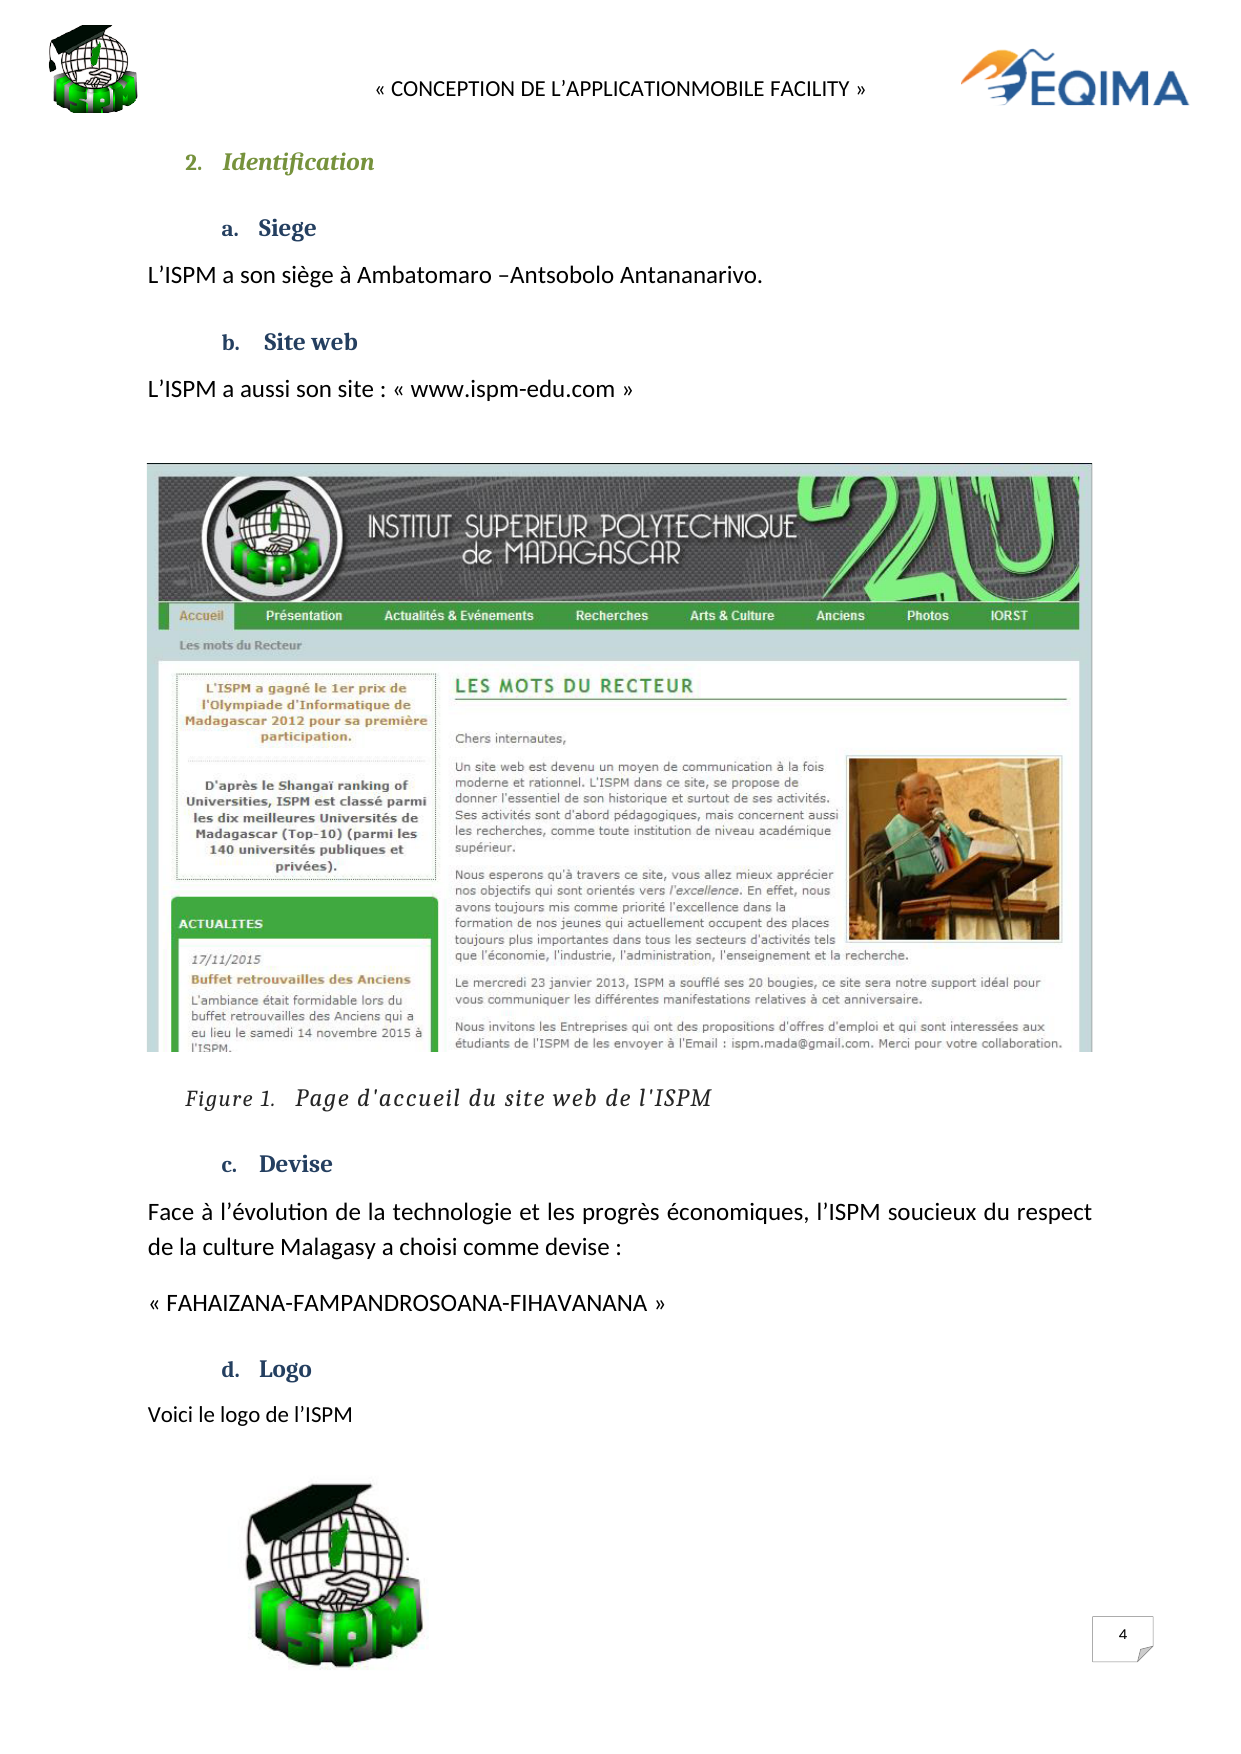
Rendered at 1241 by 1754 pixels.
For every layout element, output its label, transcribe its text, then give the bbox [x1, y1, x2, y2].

text Voici le logo de l’ISPM [148, 1401, 1093, 1428]
text Face à l’évolution de la technologie et les progrès économiques, l’ISPM soucieux du respect de la culture Malagasy a choisi comme devise : [148, 1196, 1093, 1261]
subtitle Page d'accueil du site web de l'ISPM [185, 1052, 1093, 1113]
subtitle Logo [221, 1355, 1093, 1384]
subtitle Site web [221, 328, 1093, 357]
subtitle Devise [221, 1150, 1093, 1179]
subtitle Identification [185, 148, 1093, 176]
text L’ISPM a aussi son site : « www.ispm-edu.com » [148, 373, 1093, 404]
picture [961, 48, 1191, 105]
text « FAHAIZANA-FAMPANDROSOANA-FIHAVANANA » [148, 1287, 1093, 1317]
subtitle Siege [221, 214, 1093, 243]
text L’ISPM a son siège à Ambatomaro –Antsobolo Antananarivo. [148, 259, 1093, 290]
picture [48, 25, 138, 113]
